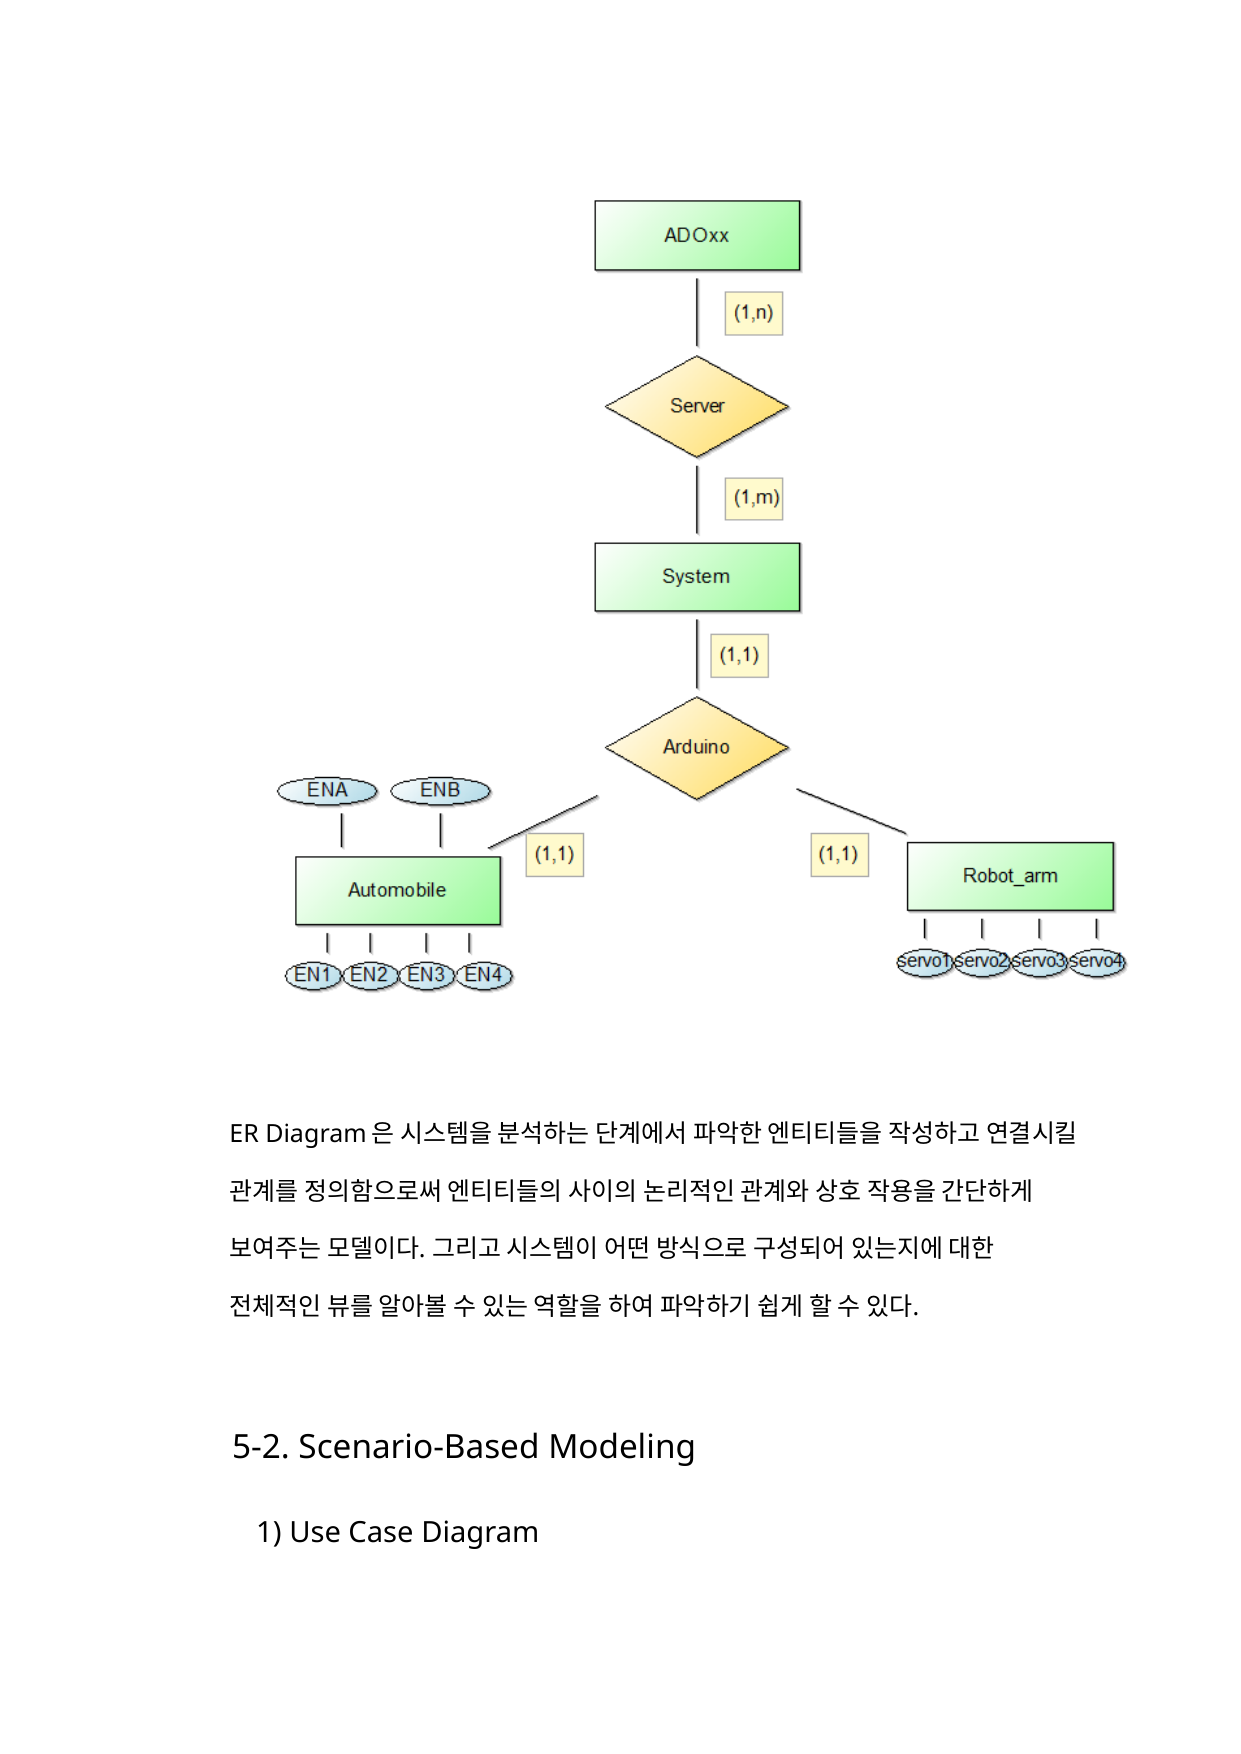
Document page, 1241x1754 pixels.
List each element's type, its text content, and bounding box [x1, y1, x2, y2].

text 1) Use Case Diagram [194, 1511, 1090, 1551]
list 5-2. Scenario-Based Modeling [232, 1423, 1090, 1468]
picture [229, 177, 1170, 1092]
list ER Diagram은 시스템을 분석하는 단계에서 파악한 엔티티들을 작성하고 연결시킬 관계를 정의함으로써 엔티티들의 사이의 논리적인 관계와 상호 작용을 간단하게 보여주는 모델이다. 그리고 시스템이 어떤 방식으로 구성되어 있는지에 대한 전체적인 뷰를 알아볼 수 있는 역할을 하여 파악하기 쉽게 할 수 있다. [229, 1092, 1090, 1323]
